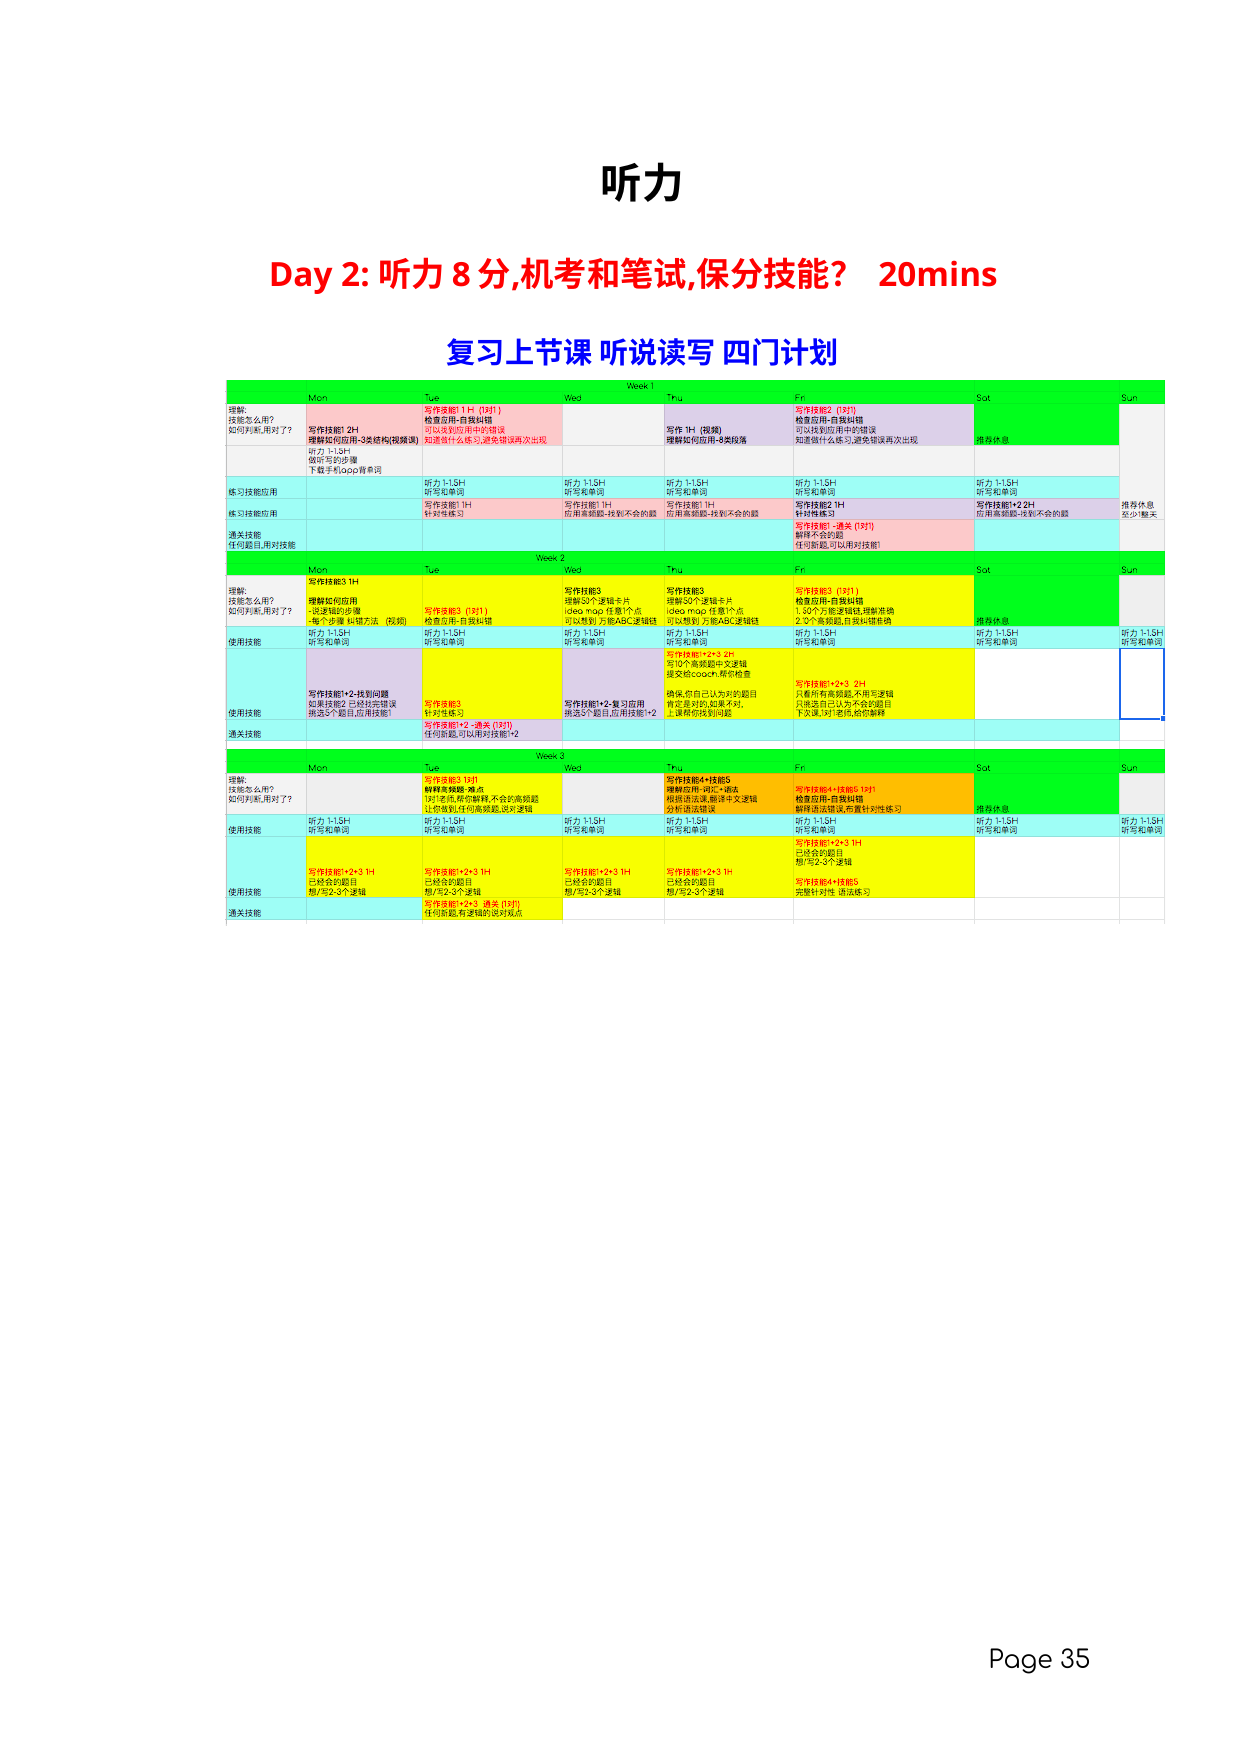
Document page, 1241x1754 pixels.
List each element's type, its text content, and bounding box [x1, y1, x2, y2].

picture [225, 380, 1166, 926]
subtitle Day 2: 听力8分,机考和笔试,保分技能？ 20mins [150, 248, 1090, 296]
subtitle 复习上节课 听说读写 四门计划 [187, 329, 1090, 372]
subtitle 听力 [150, 150, 1090, 210]
